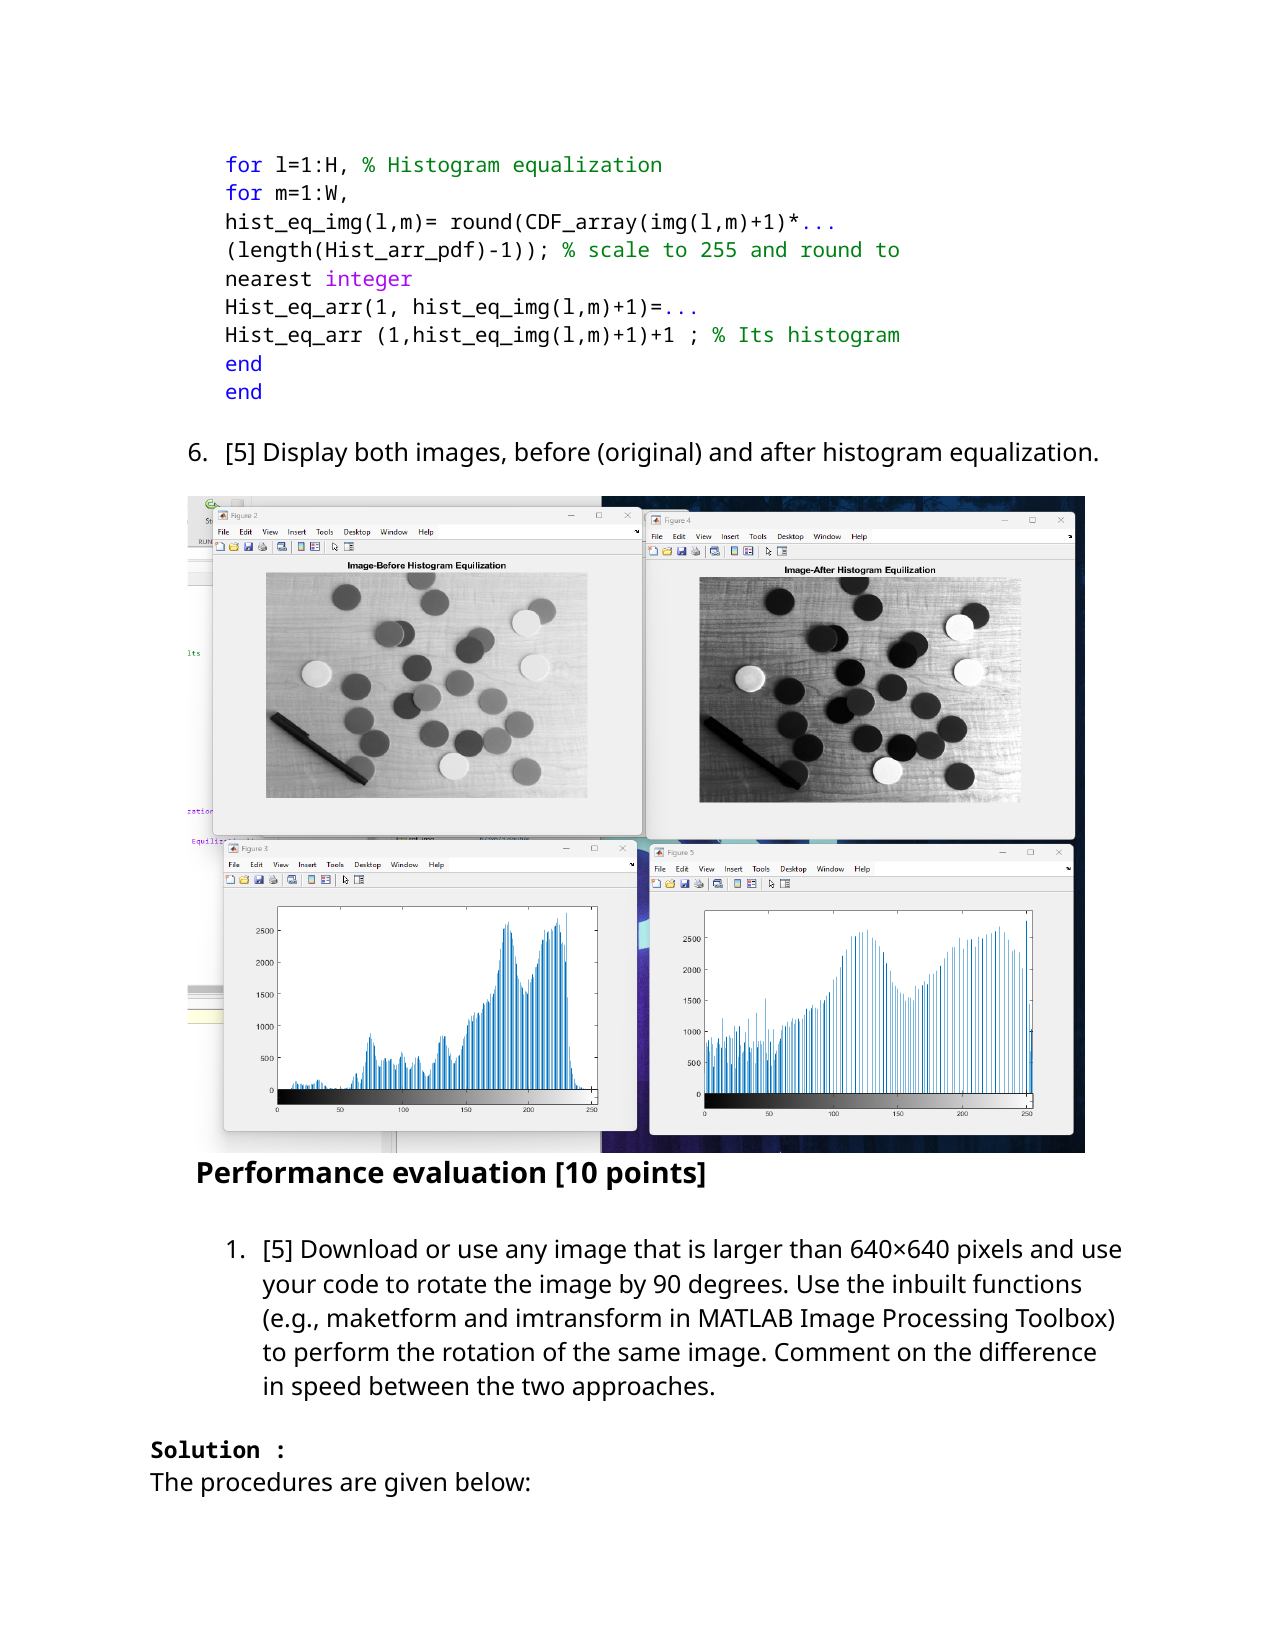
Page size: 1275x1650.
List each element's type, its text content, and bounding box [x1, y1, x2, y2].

text Solution : [150, 1434, 1125, 1465]
text The procedures are given below: [150, 1465, 1125, 1499]
list (length(Hist_arr_pdf)-1)); % scale to 255 and round to [225, 235, 1125, 264]
list nearest integer [225, 264, 1125, 292]
text Performance evaluation [10 points] [150, 1153, 1125, 1192]
list end [225, 377, 1125, 406]
list hist_eq_img(l,m)= round(CDF_array(img(l,m)+1)*... [225, 207, 1125, 235]
list Hist_eq_arr(1, hist_eq_img(l,m)+1)=... [225, 292, 1125, 321]
list [5] Download or use any image that is larger than 640×640 pixels and use your code to rotate the image by 90 degrees. Use the inbuilt functions (e.g., maketform and imtransform in MATLAB Image Processing Toolbox) to perform the rotation of the same image. Comment on the difference in speed between the two approaches. [225, 1232, 1125, 1402]
picture [187, 496, 1085, 1153]
list Hist_eq_arr (1,hist_eq_img(l,m)+1)+1 ; % Its histogram [225, 321, 1125, 349]
list for m=1:W, [225, 178, 1125, 207]
list [5] Display both images, before (original) and after histogram equalization. [187, 434, 1125, 468]
list end [225, 349, 1125, 377]
list for l=1:H, % Histogram equalization [225, 150, 1125, 178]
